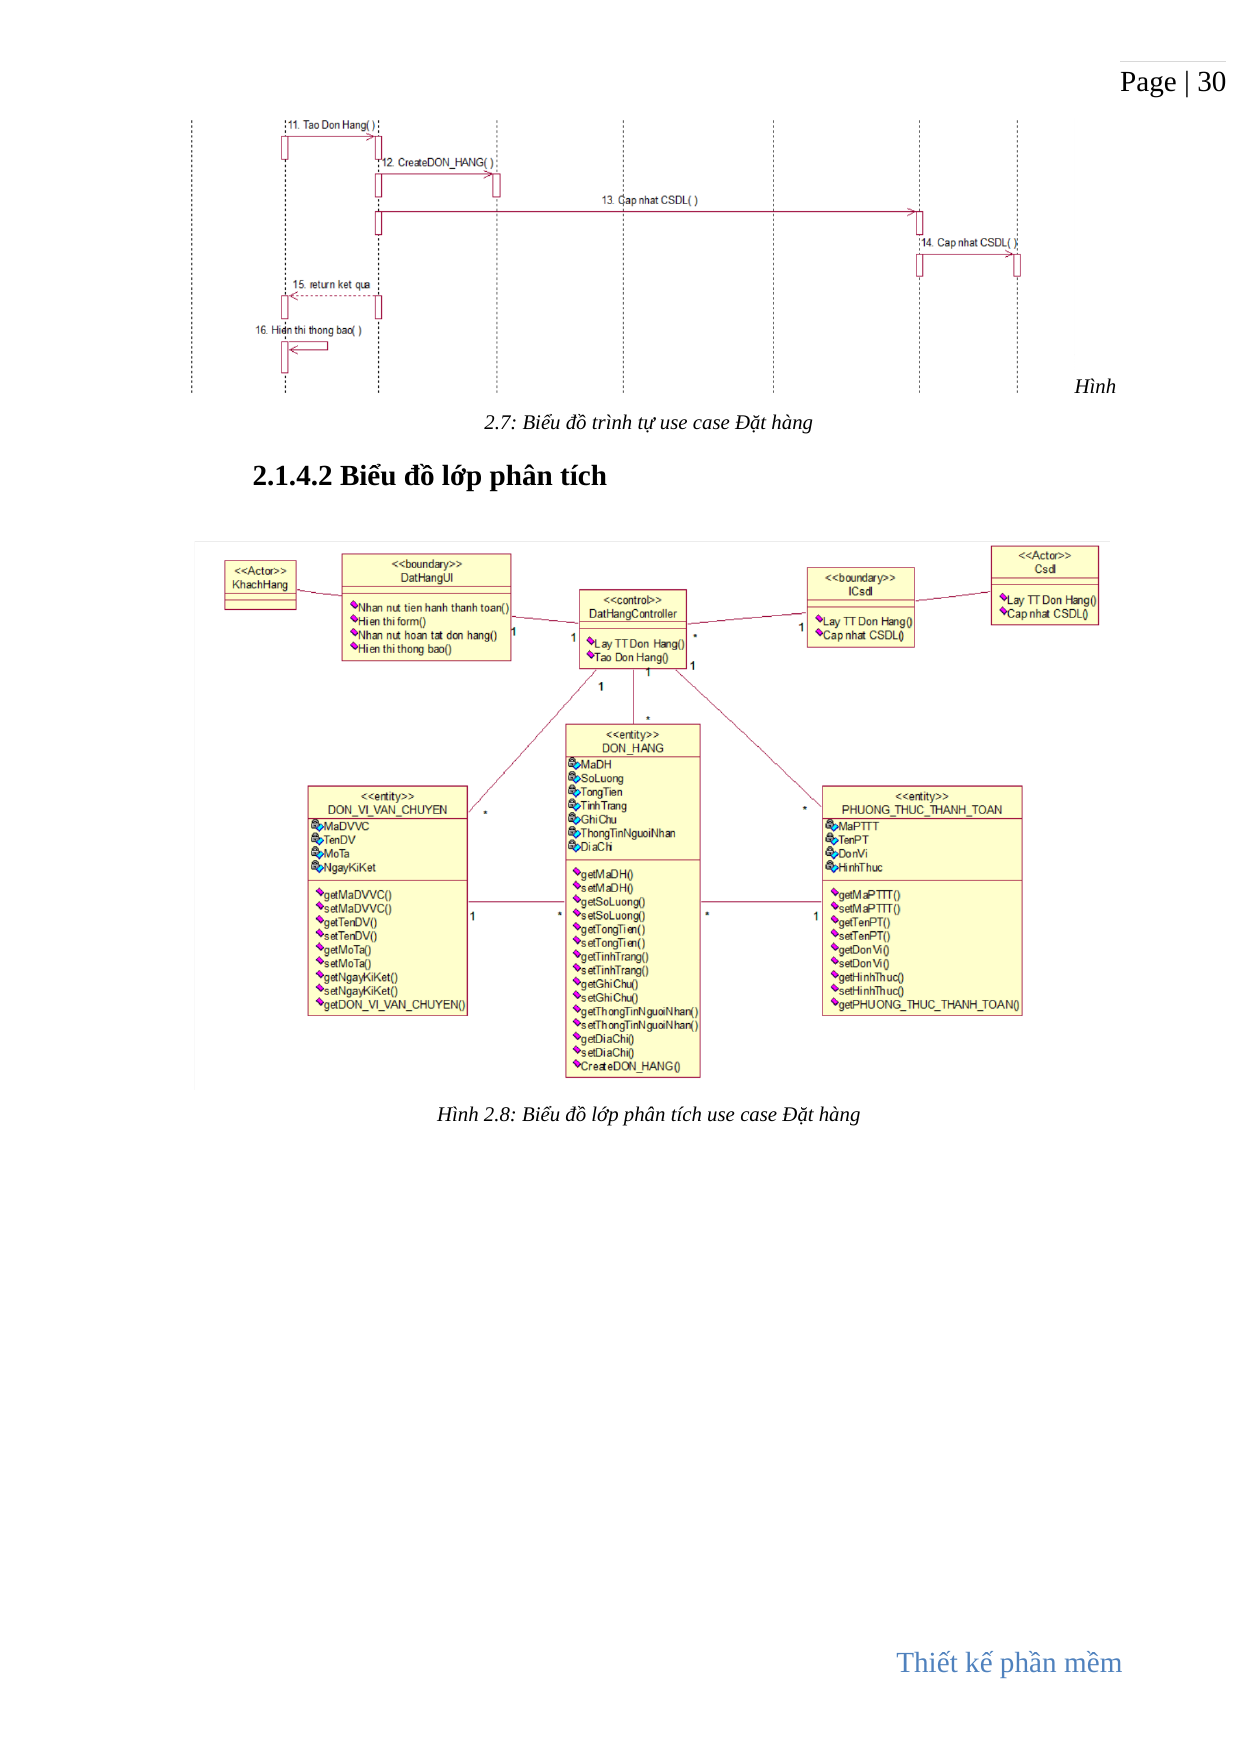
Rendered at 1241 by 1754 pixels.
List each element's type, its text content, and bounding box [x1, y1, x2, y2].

picture [194, 541, 1110, 1090]
subtitle 2.1.4.2 Biểu đồ lớp phân tích [252, 458, 1122, 492]
picture [181, 118, 1075, 394]
